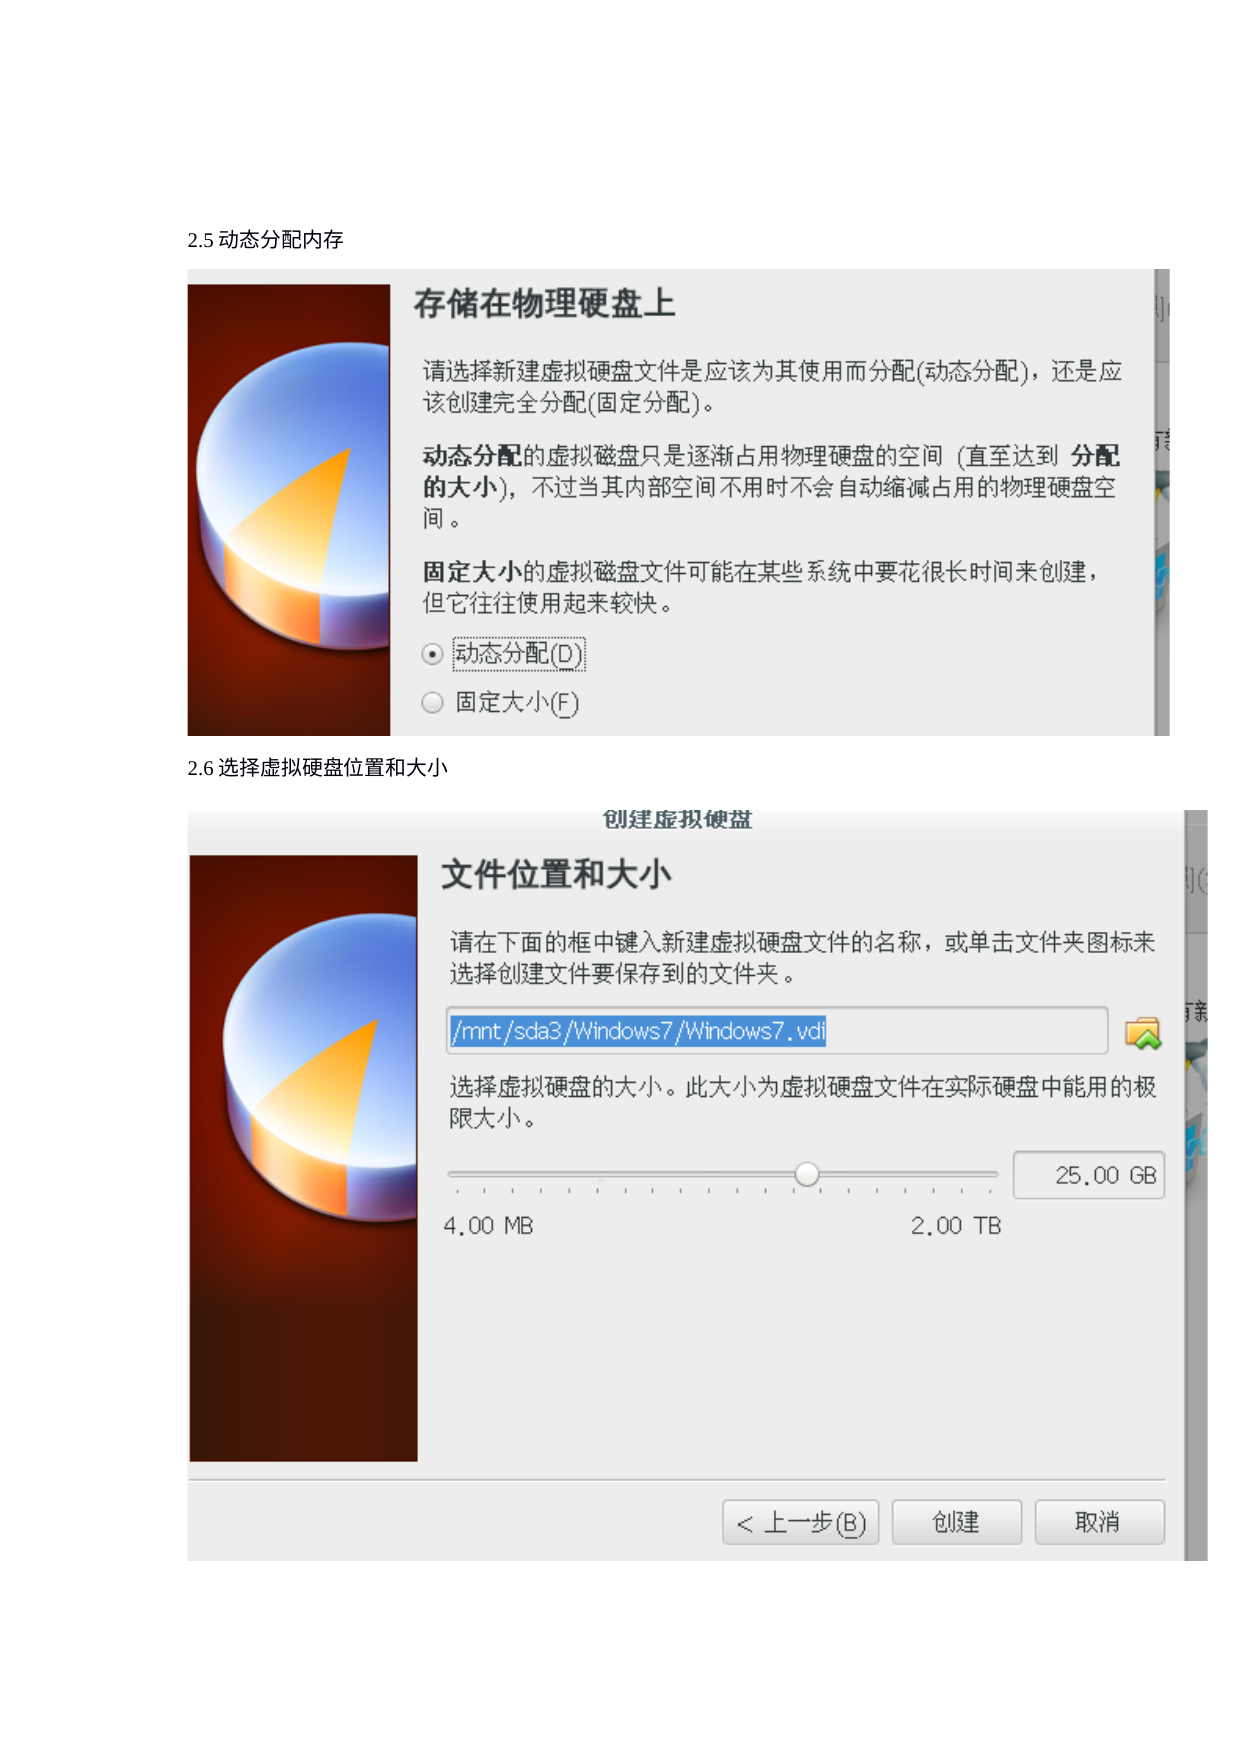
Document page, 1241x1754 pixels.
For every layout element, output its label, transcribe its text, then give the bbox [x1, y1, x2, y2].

picture [187, 269, 1170, 736]
text 2.6 选择虚拟硬盘位置和大小 [187, 745, 1053, 789]
text 2.5 动态分配内存 [187, 216, 1053, 260]
picture [187, 810, 1208, 1561]
